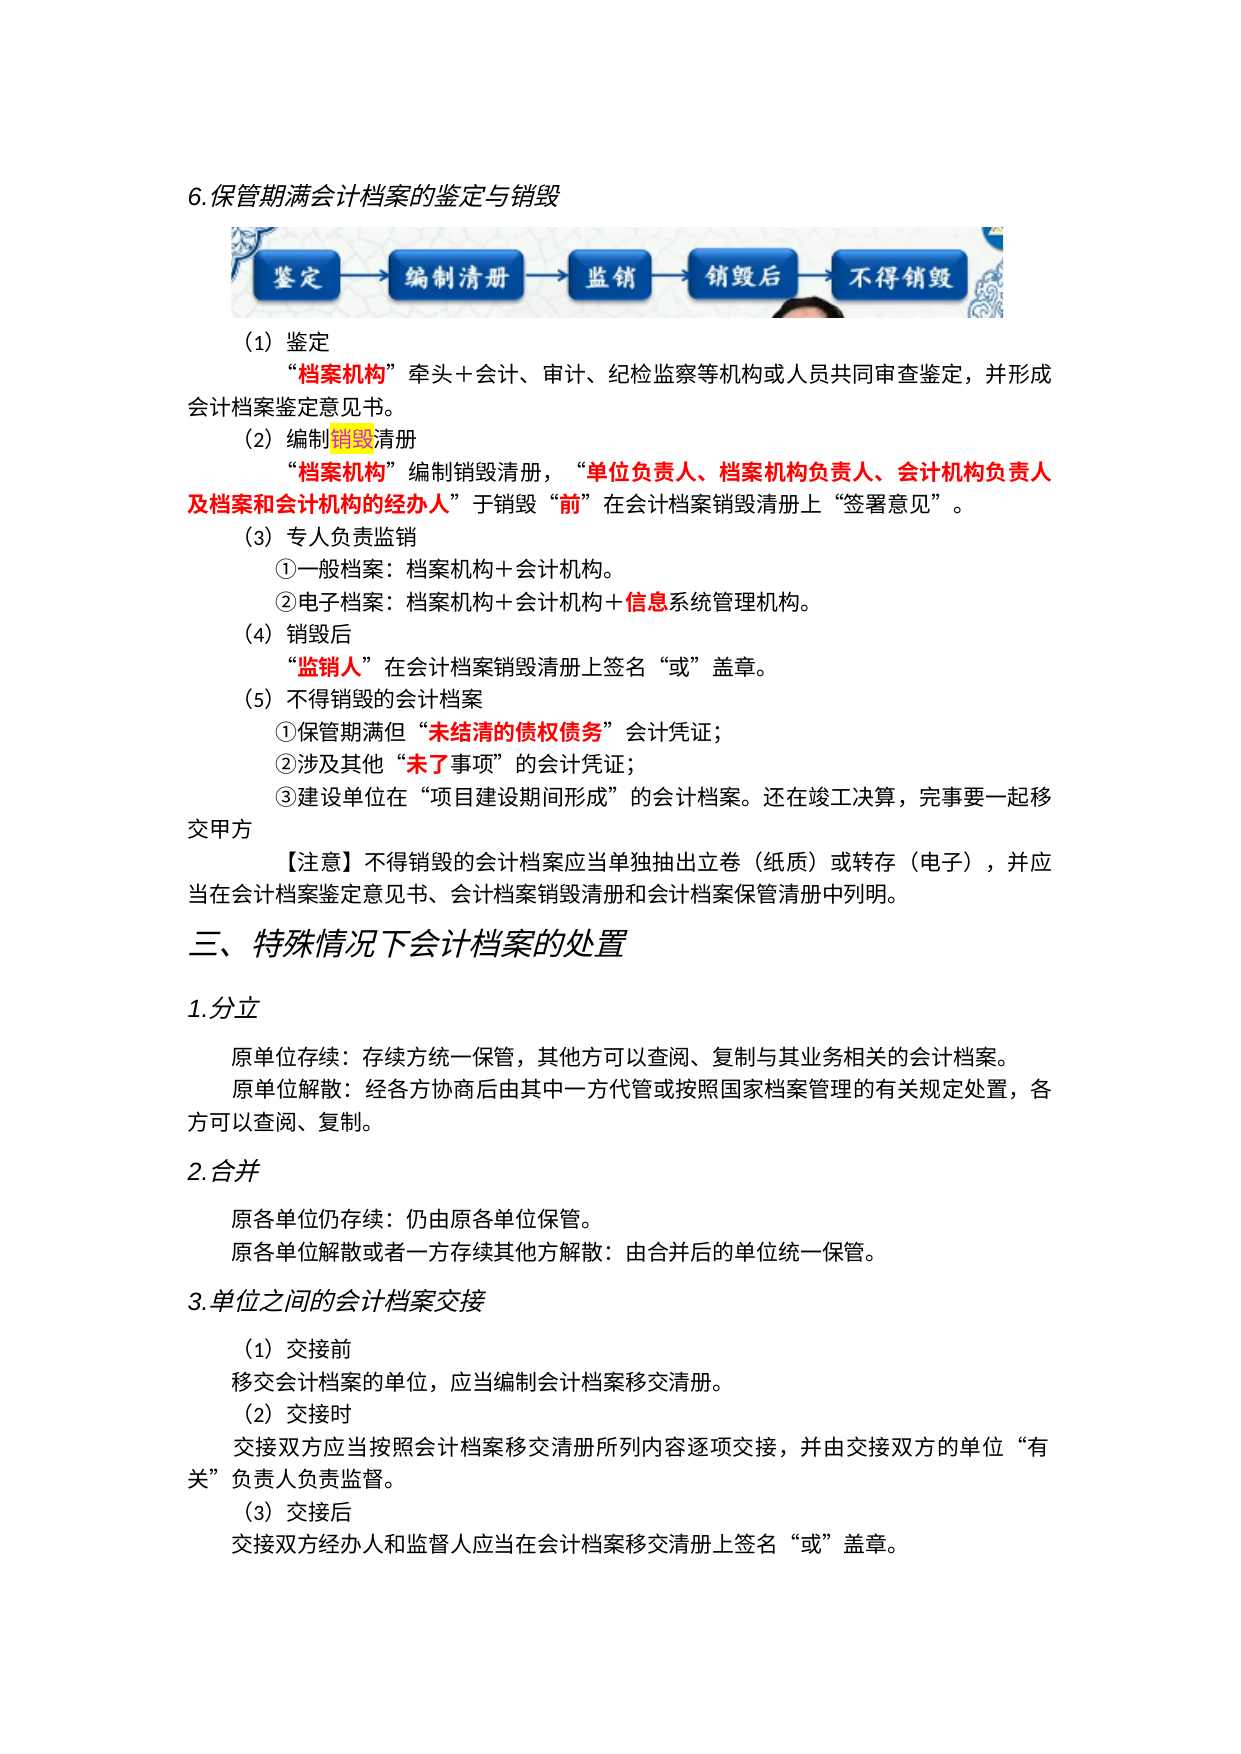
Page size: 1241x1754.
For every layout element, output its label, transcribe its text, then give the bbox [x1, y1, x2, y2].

text ①一般档案：档案机构＋会计机构。 [187, 552, 1053, 584]
text 原单位解散：经各方协商后由其中一方代管或按照国家档案管理的有关规定处置，各方可以查阅、复制。 [187, 1072, 1053, 1137]
picture [231, 227, 1004, 318]
text （5）不得销毁的会计档案 [187, 682, 1053, 714]
subtitle 3.单位之间的会计档案交接 [187, 1267, 1053, 1332]
text （4）销毁后 [187, 617, 1053, 649]
text ③建设单位在“项目建设期间形成”的会计档案。还在竣工决算，完事要一起移交甲方 [187, 779, 1053, 844]
text （2）交接时 [187, 1397, 1053, 1429]
text （2）编制销毁清册 [187, 422, 1053, 454]
text 原各单位解散或者一方存续其他方解散：由合并后的单位统一保管。 [187, 1234, 1053, 1267]
text 交接双方经办人和监督人应当在会计档案移交清册上签名“或”盖章。 [187, 1527, 1053, 1559]
subtitle 6.保管期满会计档案的鉴定与销毁 [187, 162, 1053, 227]
text 原单位存续：存续方统一保管，其他方可以查阅、复制与其业务相关的会计档案。 [187, 1039, 1053, 1072]
text （3）专人负责监销 [187, 519, 1053, 552]
text ②电子档案：档案机构＋会计机构＋信息系统管理机构。 [187, 584, 1053, 617]
text （3）交接后 [187, 1494, 1053, 1527]
text 【注意】不得销毁的会计档案应当单独抽出立卷（纸质）或转存（电子），并应当在会计档案鉴定意见书、会计档案销毁清册和会计档案保管清册中列明。 [187, 844, 1053, 909]
text 原各单位仍存续：仍由原各单位保管。 [187, 1202, 1053, 1234]
text （1）鉴定 [187, 324, 1053, 357]
text “档案机构”编制销毁清册，“单位负责人、档案机构负责人、会计机构负责人及档案和会计机构的经办人”于销毁“前”在会计档案销毁清册上“签署意见”。 [187, 454, 1053, 519]
text 移交会计档案的单位，应当编制会计档案移交清册。 [187, 1364, 1053, 1397]
subtitle 1.分立 [187, 974, 1053, 1039]
text ②涉及其他“未了事项”的会计凭证； [187, 747, 1053, 779]
subtitle 特殊情况下会计档案的处置 [187, 909, 1053, 974]
text ①保管期满但“未结清的债权债务”会计凭证； [187, 714, 1053, 747]
text 交接双方应当按照会计档案移交清册所列内容逐项交接，并由交接双方的单位“有关”负责人负责监督。 [187, 1429, 1053, 1494]
text “档案机构”牵头＋会计、审计、纪检监察等机构或人员共同审查鉴定，并形成会计档案鉴定意见书。 [187, 357, 1053, 422]
subtitle 2.合并 [187, 1137, 1053, 1202]
text （1）交接前 [187, 1332, 1053, 1364]
text “监销人”在会计档案销毁清册上签名“或”盖章。 [187, 649, 1053, 682]
